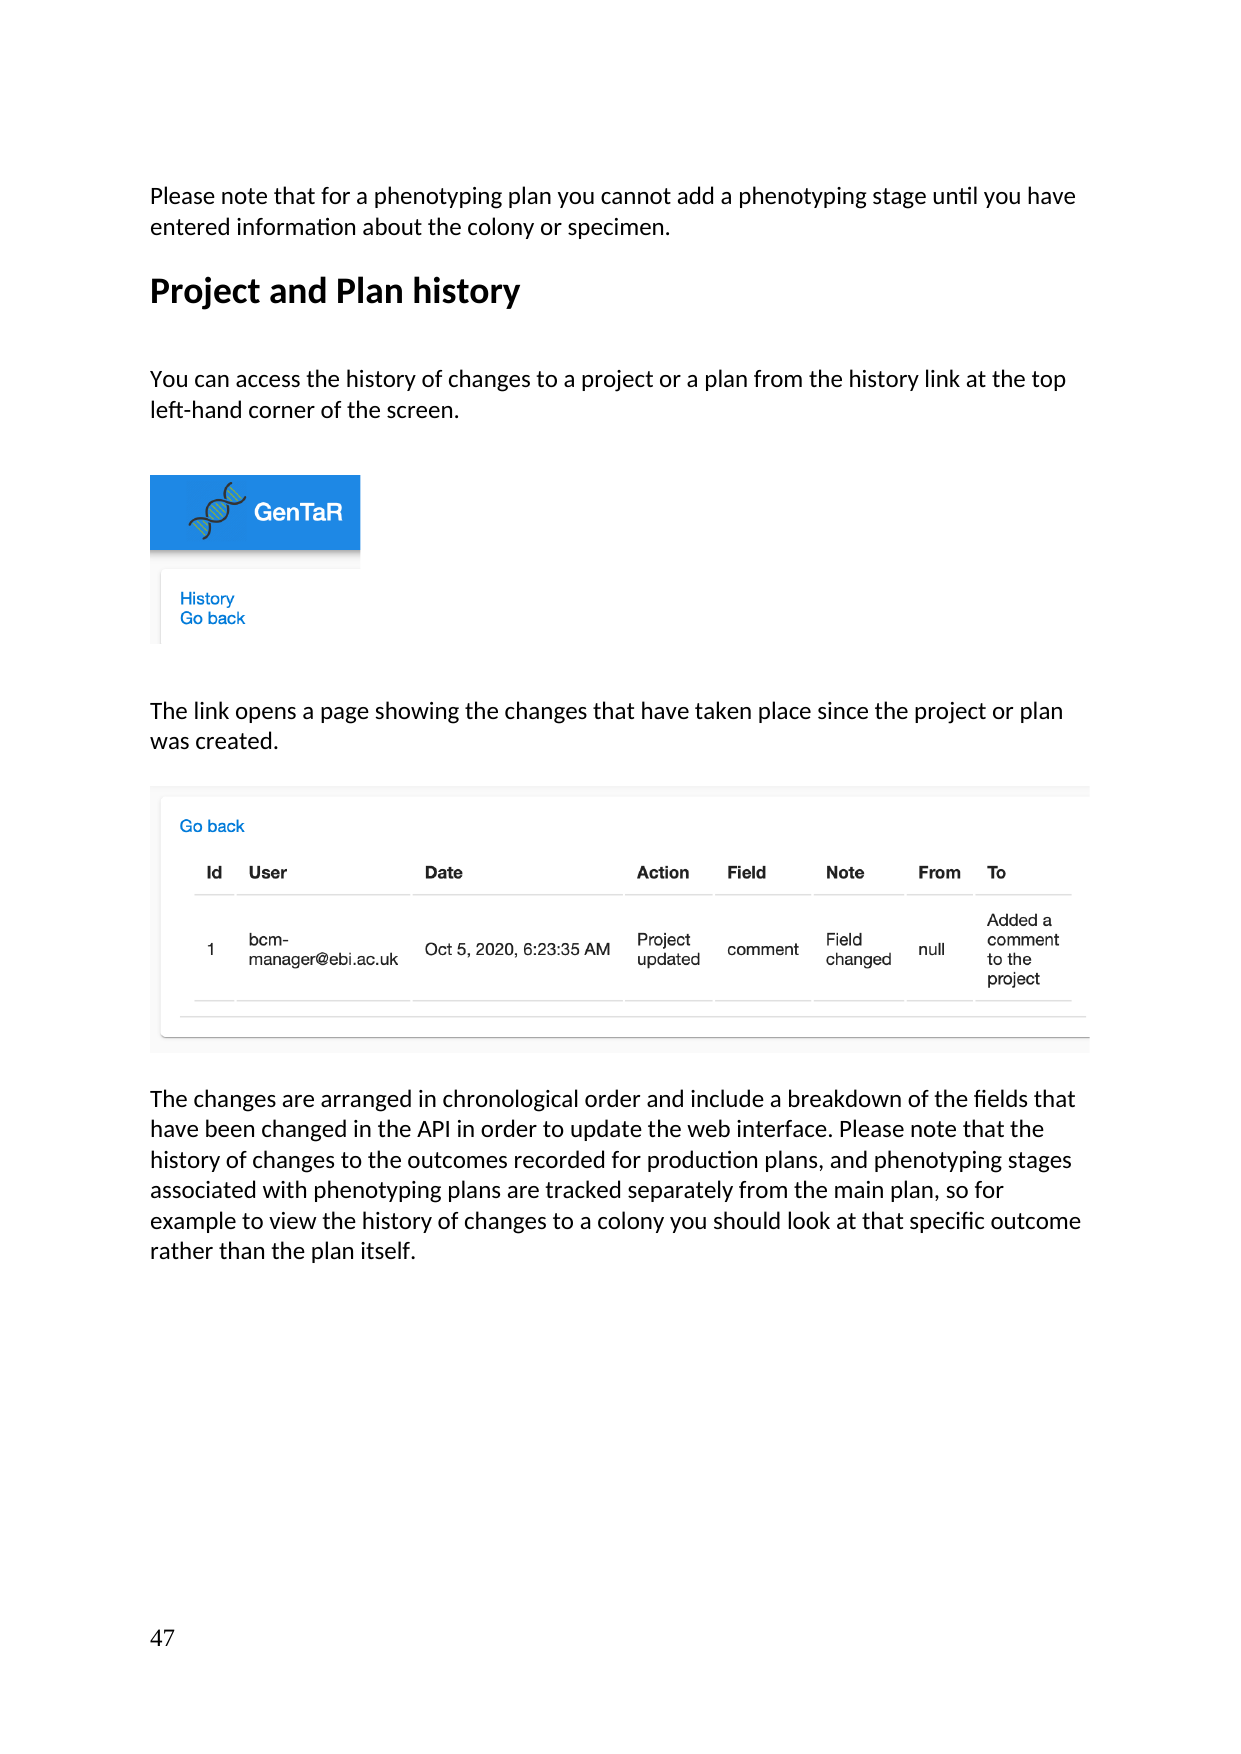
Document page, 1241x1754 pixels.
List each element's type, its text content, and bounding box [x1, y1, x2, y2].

text You can access the history of changes to a project or a plan from the history link at the top left-hand corner of the screen. [150, 363, 1090, 424]
picture [150, 475, 361, 644]
text The changes are arranged in chronological order and include a breakdown of the fields that have been changed in the API in order to update the web interface. Please note that the history of changes to the outcomes recorded for production plans, and phenotyping stages associated with phenotyping plans are tracked separately from the main plan, so for example to view the history of changes to a colony you should look at that specific outcome rather than the plan itself. [150, 1083, 1090, 1266]
text Project and Plan history [150, 267, 1090, 312]
text The link opens a page showing the changes that have taken place since the project or plan was created. [150, 695, 1090, 756]
text Please note that for a phenotyping plan you cannot add a phenotyping stage until you have entered information about the colony or specimen. [150, 181, 1090, 242]
picture [150, 786, 1090, 1053]
